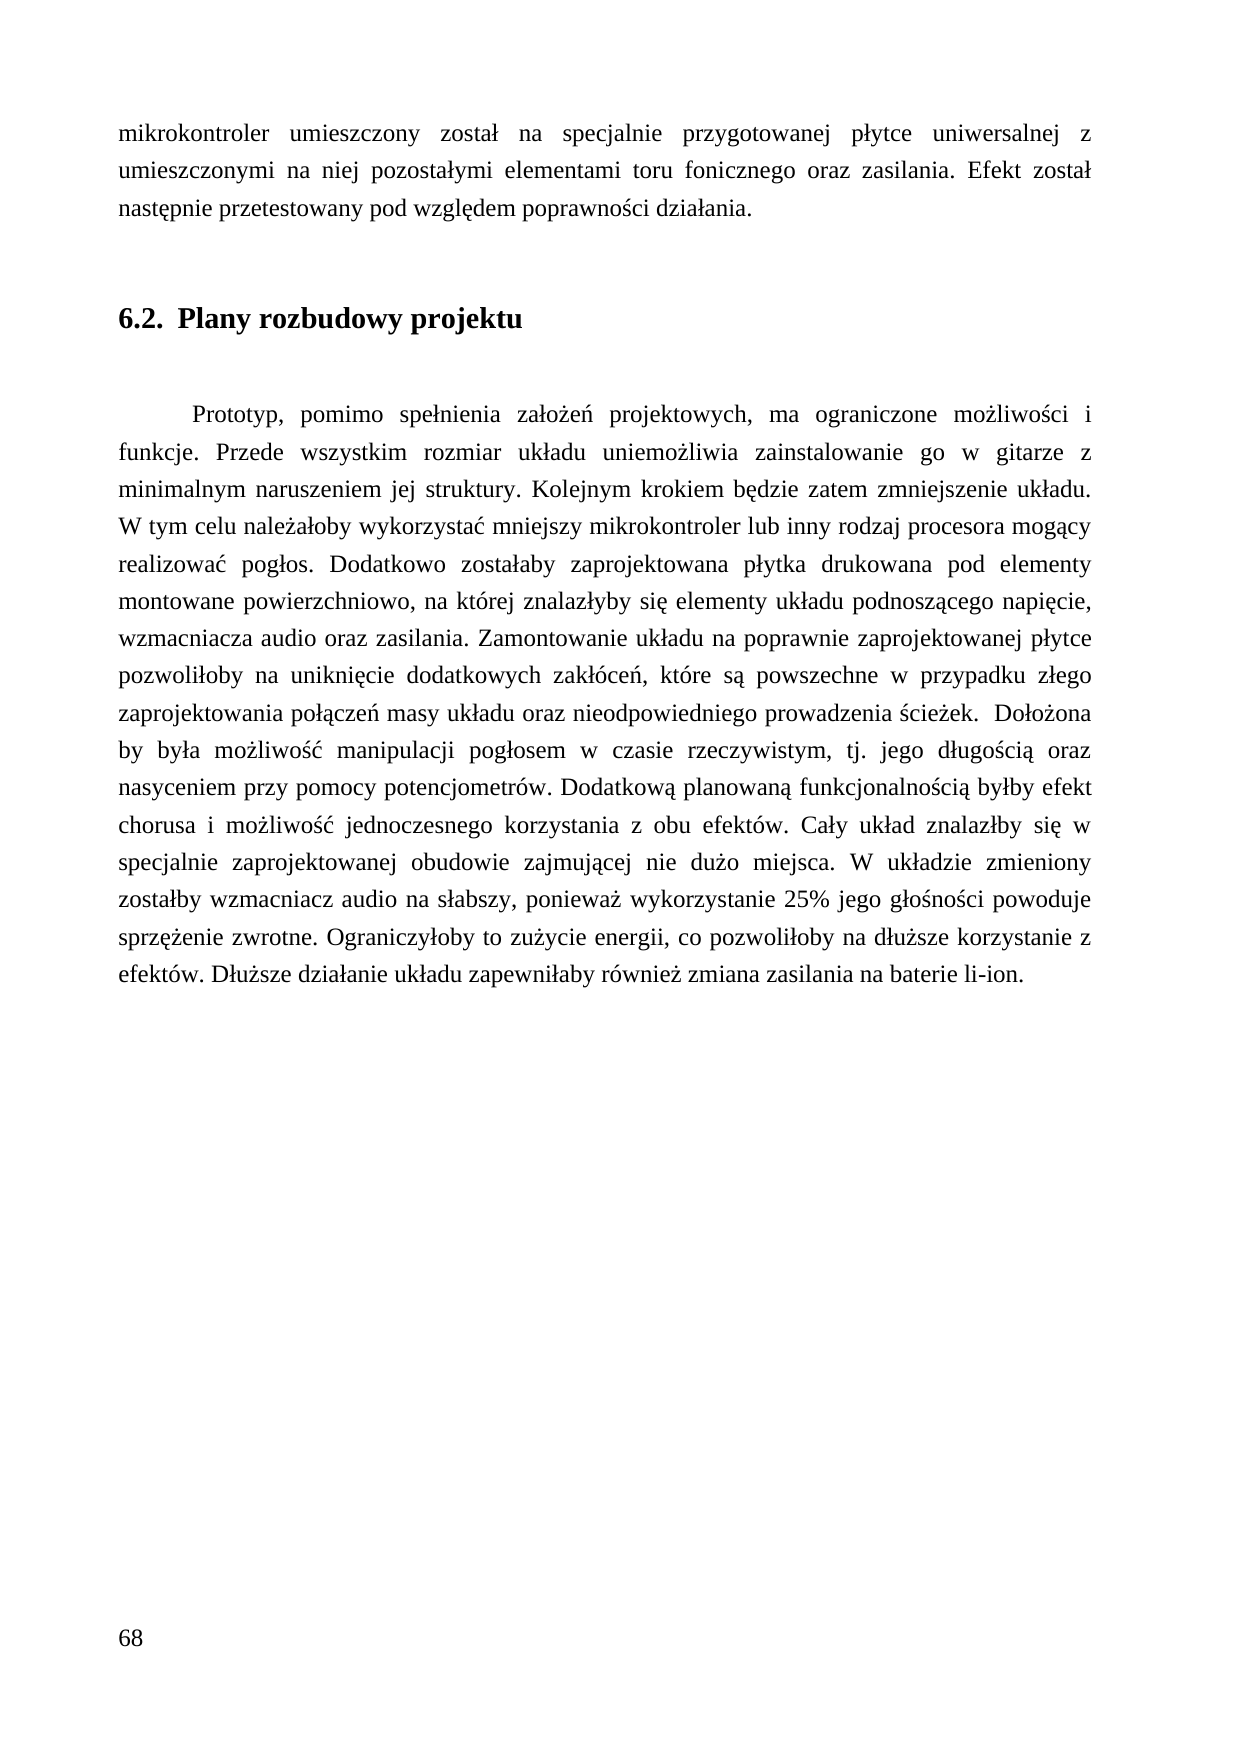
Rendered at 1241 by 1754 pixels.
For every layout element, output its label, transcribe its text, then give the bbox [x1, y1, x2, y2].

text Prototyp, pomimo spełnienia założeń projektowych, ma ograniczone możliwości i funkcje. Przede wszystkim rozmiar układu uniemożliwia zainstalowanie go w gitarze z minimalnym naruszeniem jej struktury. Kolejnym krokiem będzie zatem zmniejszenie układu. W tym celu należałoby wykorzystać mniejszy mikrokontroler lub inny rodzaj procesora mogący realizować pogłos. Dodatkowo zostałaby zaprojektowana płytka drukowana pod elementy montowane powierzchniowo, na której znalazłyby się elementy układu podnoszącego napięcie, wzmacniacza audio oraz zasilania. Zamontowanie układu na poprawnie zaprojektowanej płytce pozwoliłoby na uniknięcie dodatkowych zakłóceń, które są powszechne w przypadku złego zaprojektowania połączeń masy układu oraz nieodpowiedniego prowadzenia ścieżek. Dołożona by była możliwość manipulacji pogłosem w czasie rzeczywistym, tj. jego długością oraz nasyceniem przy pomocy potencjometrów. Dodatkową planowaną funkcjonalnością byłby efekt chorusa i możliwość jednoczesnego korzystania z obu efektów. Cały układ znalazłby się w specjalnie zaprojektowanej obudowie zajmującej nie dużo miejsca. W układzie zmieniony zostałby wzmacniacz audio na słabszy, ponieważ wykorzystanie 25% jego głośności powoduje sprzężenie zwrotne. Ograniczyłoby to zużycie energii, co pozwoliłoby na dłuższe korzystanie z efektów. Dłuższe działanie układu zapewniłaby również zmiana zasilania na baterie li-ion. [118, 399, 1092, 988]
subtitle Plany rozbudowy projektu [118, 301, 1092, 335]
